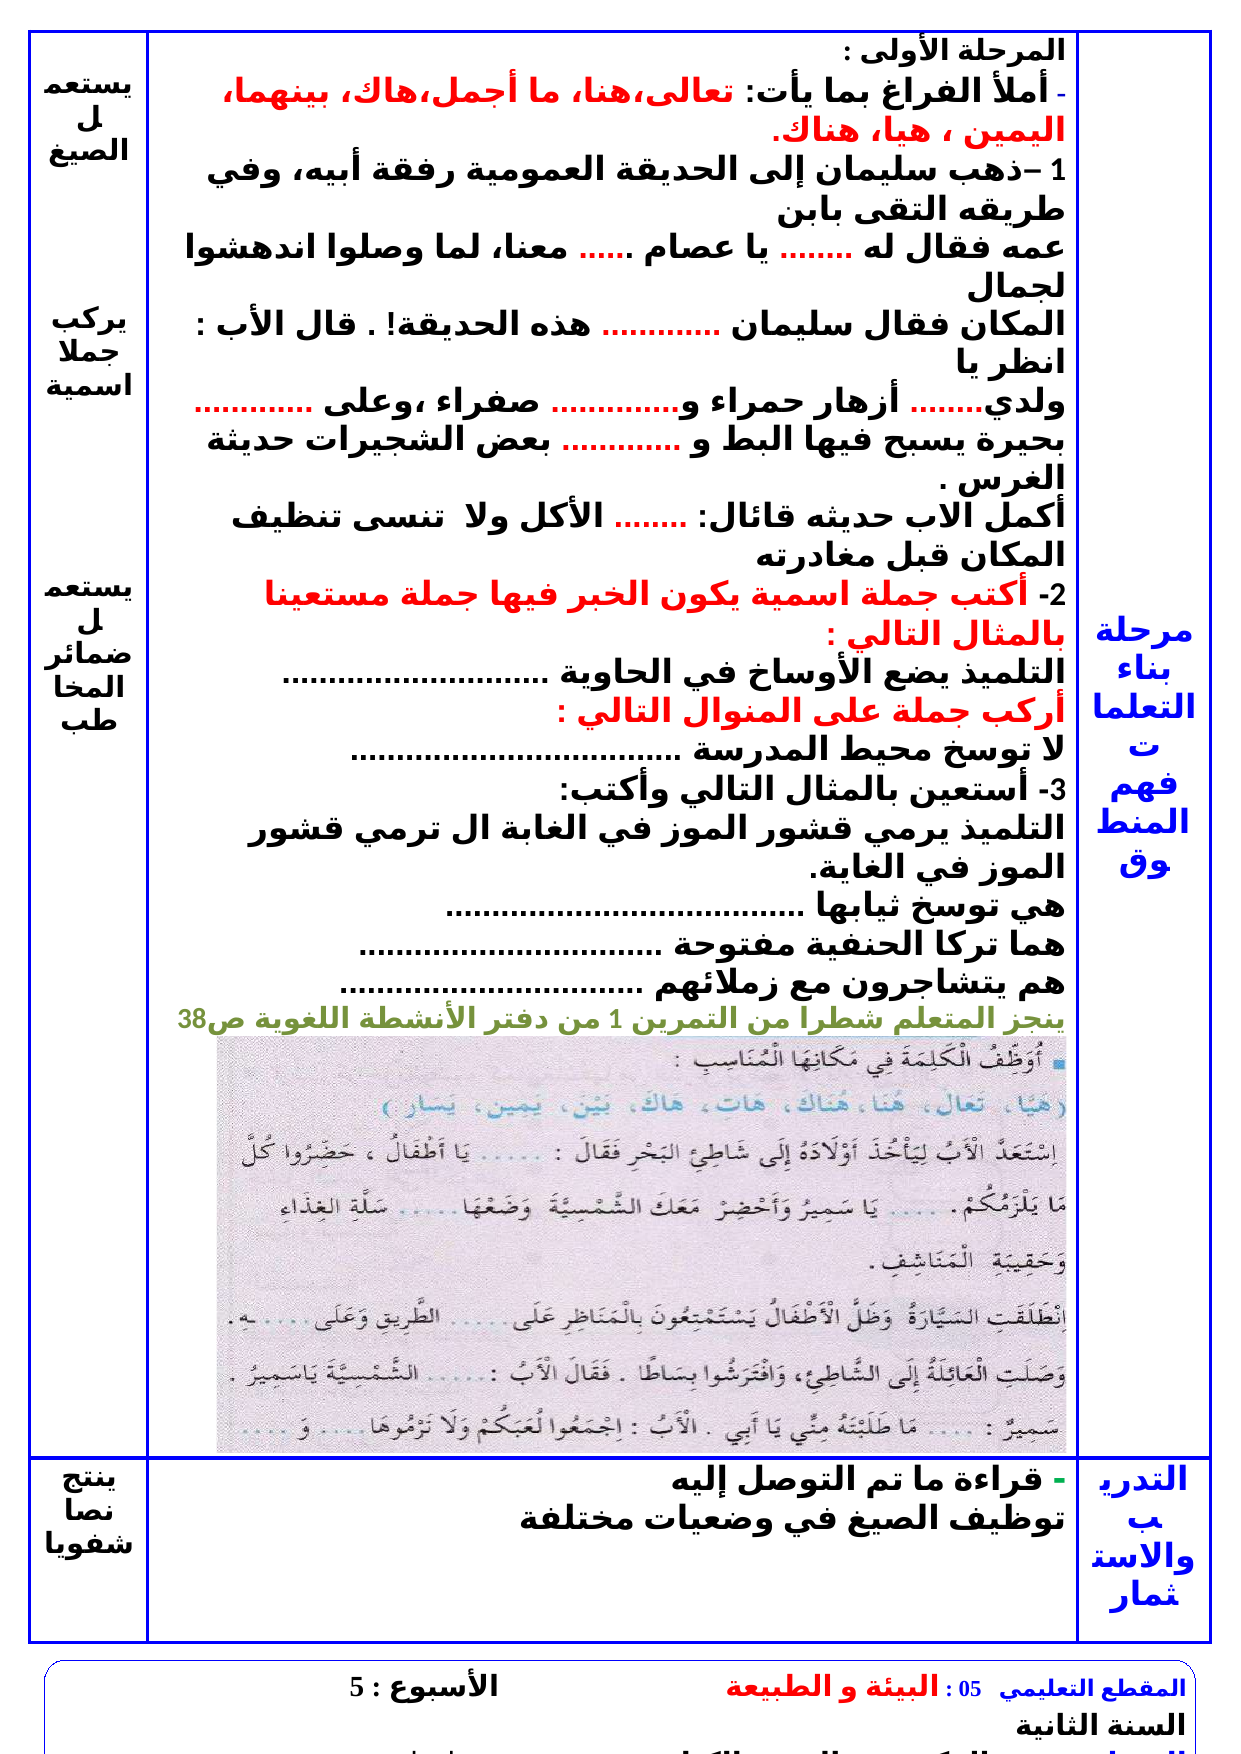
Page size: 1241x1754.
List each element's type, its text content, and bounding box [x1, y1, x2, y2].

table_cell ينتج نصا شفويا [31, 1460, 146, 1641]
table_cell مرحلة بناء التعلمات فهم المنطوق [1079, 33, 1209, 1456]
table_cell - قراءة ما تم التوصل إلیه توظیف الصیغ في وضعیات مختلفة [149, 1460, 1076, 1641]
table_cell المرحلة الأولى : - أملأ الفراغ بما يأت: تعالى،هنا، ما أجمل،هاك، بينهما، اليمين ، هيا، هناك. 1 –ذهب سليمان إلى الحديقة العمومية رفقة أبيه، وفي طريقه التقى بابن عمه فقال له ........ يا عصام ...... معنا، لما وصلوا اندهشوا لجمال المكان فقال سليمان ............. هذه الحديقة! . قال الأب : انظر يا ولدي........ أزهار حمراء و.............. صفراء ،وعلى ............. بحيرة يسبح فيها البط و ............. بعض الشجيرات حديثة الغرس . أكمل الاب حديثه قائال: ........ الأكل ولا تنسى تنظيف المكان قبل مغادرته 2- أكتب جملة اسمية يكون الخبر فيها جملة مستعينا بالمثال التالي : التلميذ يضع الأوساخ في الحاوية ............................. أركب جملة على المنوال التالي : لا توسخ محيط المدرسة .................................... 3- أستعين بالمثال التالي وأكتب: التلميذ يرمي قشور الموز في الغابة ال ترمي قشور الموز في الغاية. هي توسخ ثيابها ....................................... هما تركا الحنفية مفتوحة ................................. هم يتشاجرون مع زملائهم ................................. ينجز المتعلم شطرا من التمرين 1 من دفتر الأنشطة اللغوية ص38 [149, 33, 1076, 1456]
table_cell يستعمل الصيغ يركب جملا اسمية يستعمل ضمائر المخاطب [31, 33, 146, 1456]
table_cell التدريب والاستثمار [1079, 1460, 1209, 1641]
picture [216, 1036, 1067, 1453]
